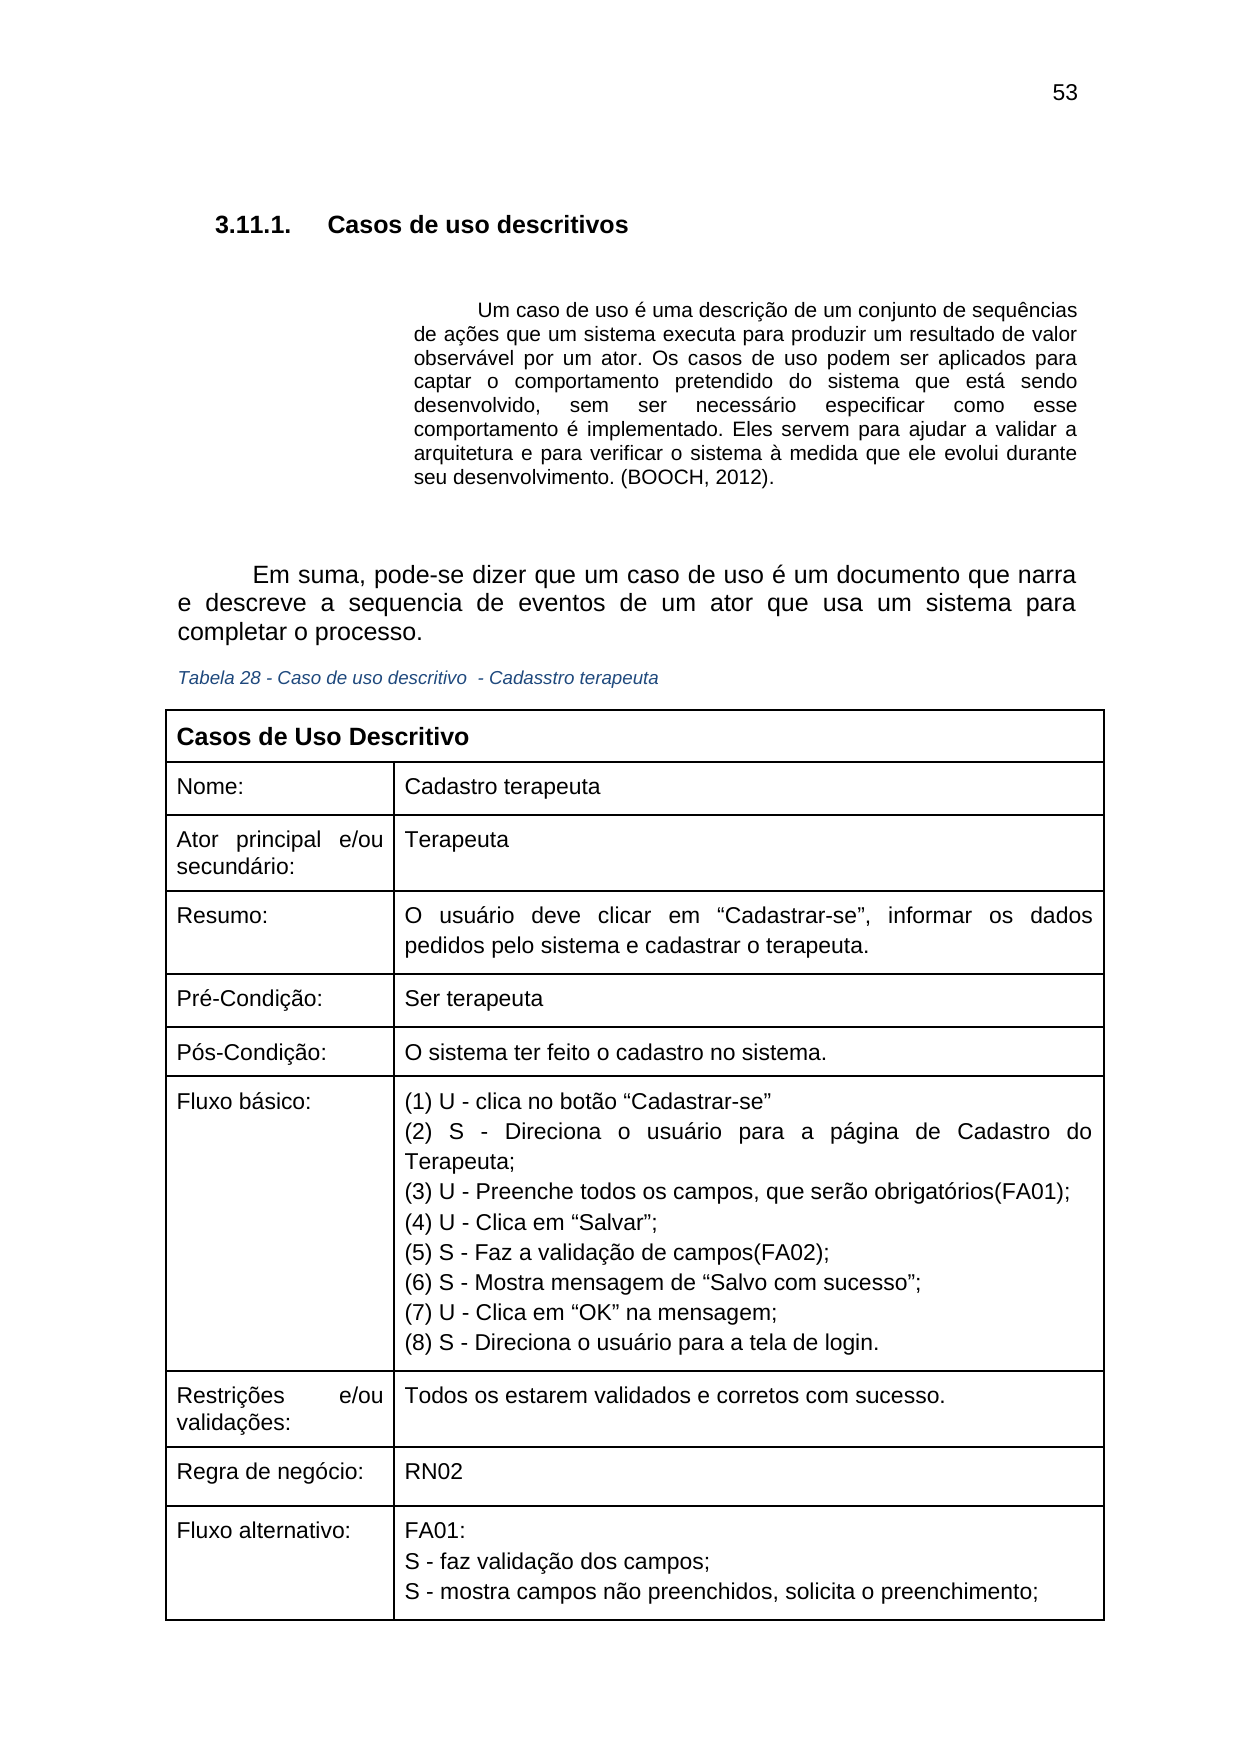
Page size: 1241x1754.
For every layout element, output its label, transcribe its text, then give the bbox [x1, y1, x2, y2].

table_cell Fluxo alternativo: [167, 1507, 393, 1618]
table_cell Regra de negócio: [167, 1448, 393, 1505]
text Em suma, pode-se dizer que um caso de uso é um documento que narra e descreve a sequencia de eventos de um ator que usa um sistema para completar o processo. [177, 559, 1078, 646]
list Casos de uso descritivos [215, 210, 1078, 239]
table_cell (1) U - clica no botão “Cadastrar-se” (2) S - Direciona o usuário para a página de Cadastro do Terapeuta; (3) U - Preenche todos os campos, que serão obrigatórios(FA01); (4) U - Clica em “Salvar”; (5) S - Faz a validação de campos(FA02); (6) S - Mostra mensagem de “Salvo com sucesso”; (7) U - Clica em “OK” na mensagem; (8) S - Direciona o usuário para a tela de login. [395, 1077, 1103, 1370]
table_cell O usuário deve clicar em “Cadastrar-se”, informar os dados pedidos pelo sistema e cadastrar o terapeuta. [395, 892, 1103, 973]
table_cell Resumo: [167, 892, 393, 973]
table_cell Pré-Condição: [167, 975, 393, 1026]
table_cell Todos os estarem validados e corretos com sucesso. [395, 1372, 1103, 1446]
table_cell Ser terapeuta [395, 975, 1103, 1026]
table_cell Ator principal e/ou secundário: [167, 816, 393, 889]
table_cell Nome: [167, 763, 393, 814]
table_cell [395, 1507, 1103, 1618]
text Tabela 28 - Caso de uso descritivo - Cadasstro terapeuta [177, 667, 1078, 688]
table_cell O sistema ter feito o cadastro no sistema. [395, 1028, 1103, 1075]
table_cell Restrições e/ou validações: [167, 1372, 393, 1446]
table_cell Fluxo básico: [167, 1077, 393, 1370]
table_cell Cadastro terapeuta [395, 763, 1103, 814]
table_cell RN02 [395, 1448, 1103, 1505]
text Um caso de uso é uma descrição de um conjunto de sequências de ações que um sistema executa para produzir um resultado de valor observável por um ator. Os casos de uso podem ser aplicados para captar o comportamento pretendido do sistema que está sendo desenvolvido, sem ser necessário especificar como esse comportamento é implementado. Eles servem para ajudar a validar a arquitetura e para verificar o sistema à medida que ele evolui durante seu desenvolvimento. (BOOCH, 2012). [413, 297, 1078, 489]
table_header Casos de Uso Descritivo [167, 711, 1103, 761]
table_cell Terapeuta [395, 816, 1103, 889]
table_cell Pós-Condição: [167, 1028, 393, 1075]
